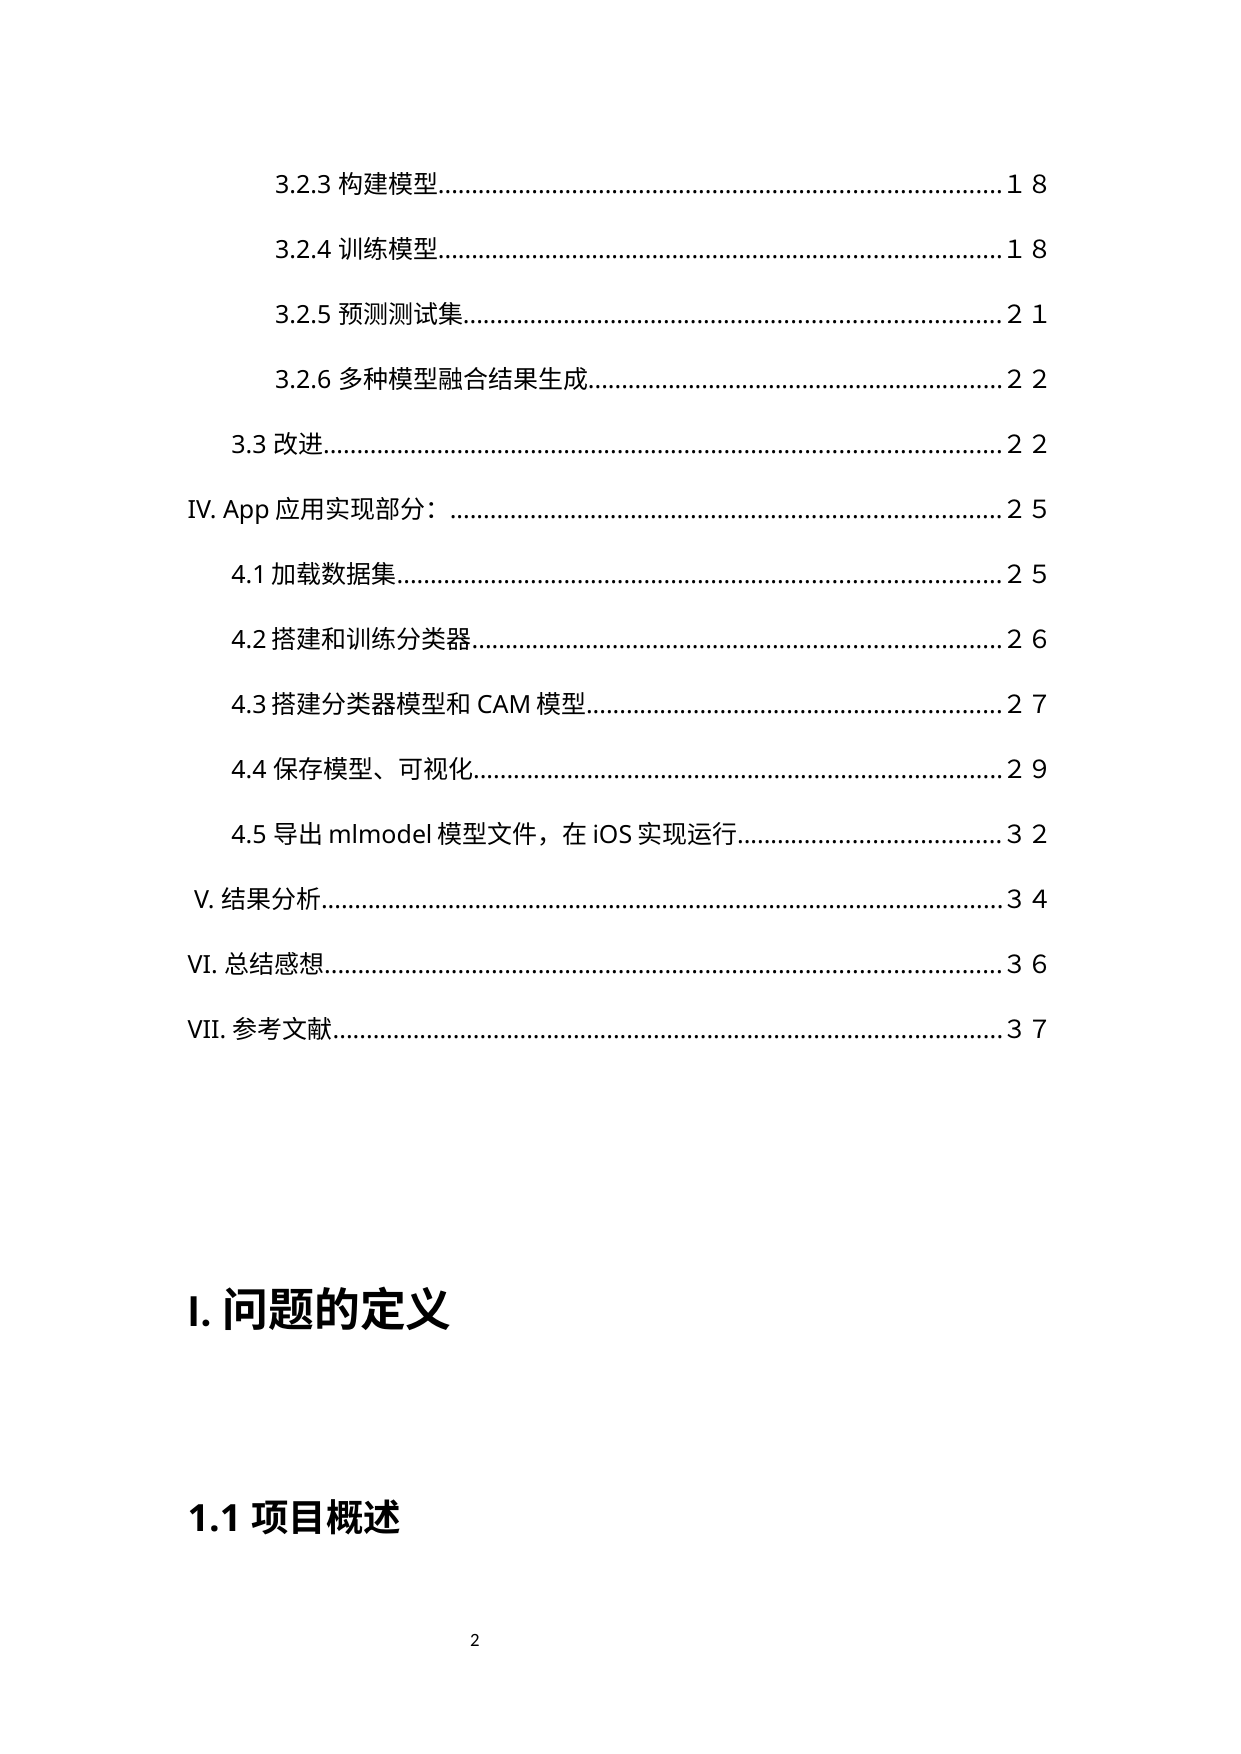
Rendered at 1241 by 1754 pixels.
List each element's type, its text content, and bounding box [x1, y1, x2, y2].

subtitle 1.1 项目概述 [187, 1483, 1053, 1548]
subtitle I. 问题的定义 [187, 1258, 1053, 1355]
